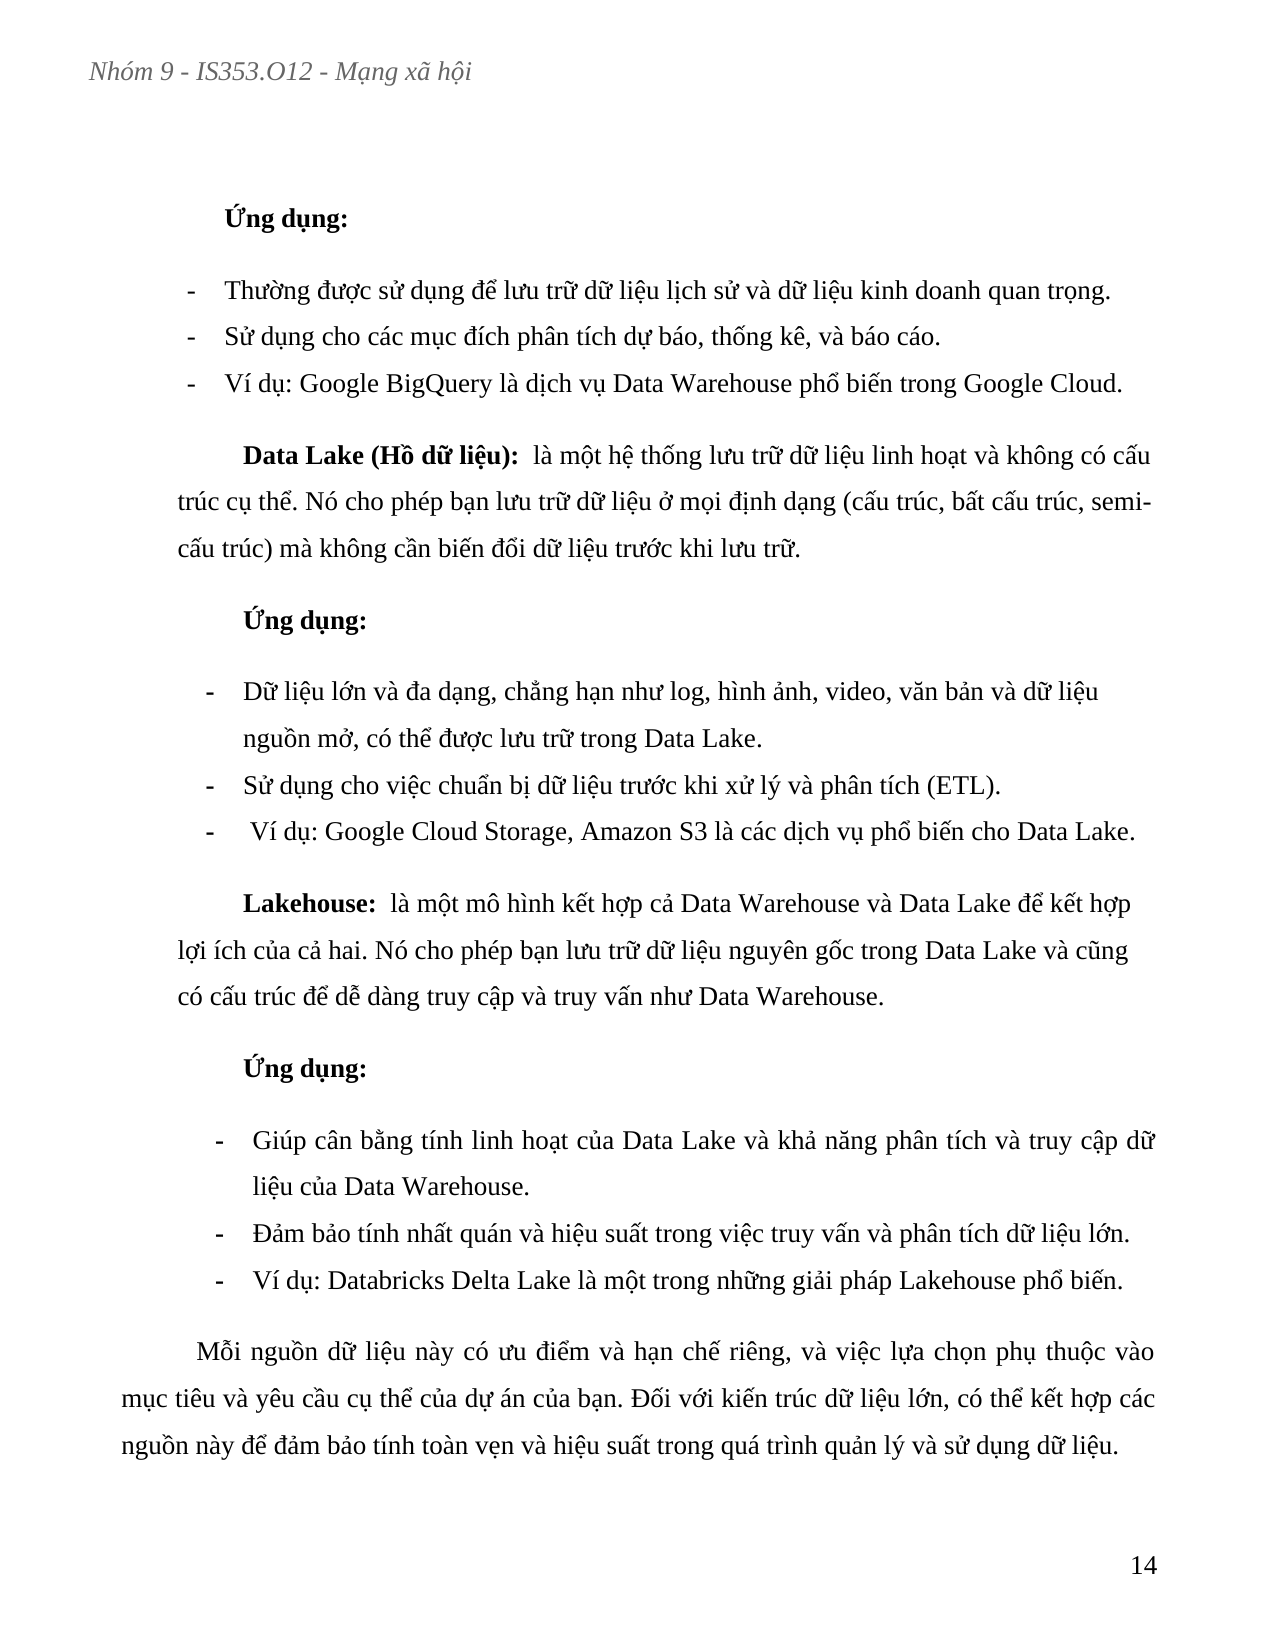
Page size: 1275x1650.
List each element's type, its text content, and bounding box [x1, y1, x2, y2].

list Sử dụng cho việc chuẩn bị dữ liệu trước khi xử lý và phân tích (ETL). [205, 769, 1157, 800]
list Ví dụ: Databricks Delta Lake là một trong những giải pháp Lakehouse phổ biến. [215, 1264, 1157, 1295]
text Lakehouse: là một mô hình kết hợp cả Data Warehouse và Data Lake để kết hợp lợi ích của cả hai. Nó cho phép bạn lưu trữ dữ liệu nguyên gốc trong Data Lake và cũng có cấu trúc để dễ dàng truy cập và truy vấn như Data Warehouse. [177, 887, 1157, 1012]
list Sử dụng cho các mục đích phân tích dự báo, thống kê, và báo cáo. [187, 321, 1157, 352]
list Đảm bảo tính nhất quán và hiệu suất trong việc truy vấn và phân tích dữ liệu lớn. [215, 1217, 1157, 1248]
list Ví dụ: Google Cloud Storage, Amazon S3 là các dịch vụ phổ biến cho Data Lake. [205, 816, 1157, 847]
list Dữ liệu lớn và đa dạng, chẳng hạn như log, hình ảnh, video, văn bản và dữ liệu nguồn mở, có thể được lưu trữ trong Data Lake. [205, 676, 1157, 753]
text Ứng dụng: [121, 604, 1157, 635]
text Mỗi nguồn dữ liệu này có ưu điểm và hạn chế riêng, và việc lựa chọn phụ thuộc vào mục tiêu và yêu cầu cụ thể của dự án của bạn. Đối với kiến trúc dữ liệu lớn, có thể kết hợp các nguồn này để đảm bảo tính toàn vẹn và hiệu suất trong quá trình quản lý và sử dụng dữ liệu. [121, 1336, 1157, 1460]
list Thường được sử dụng để lưu trữ dữ liệu lịch sử và dữ liệu kinh doanh quan trọng. [187, 274, 1157, 305]
list Ví dụ: Google BigQuery là dịch vụ Data Warehouse phổ biến trong Google Cloud. [187, 367, 1157, 398]
text Ứng dụng: [177, 202, 1157, 233]
text Data Lake (Hồ dữ liệu): là một hệ thống lưu trữ dữ liệu linh hoạt và không có cấu trúc cụ thể. Nó cho phép bạn lưu trữ dữ liệu ở mọi định dạng (cấu trúc, bất cấu trúc, semi-cấu trúc) mà không cần biến đổi dữ liệu trước khi lưu trữ. [177, 439, 1157, 563]
text Ứng dụng: [121, 1052, 1157, 1083]
list Giúp cân bằng tính linh hoạt của Data Lake và khả năng phân tích và truy cập dữ liệu của Data Warehouse. [215, 1124, 1157, 1202]
